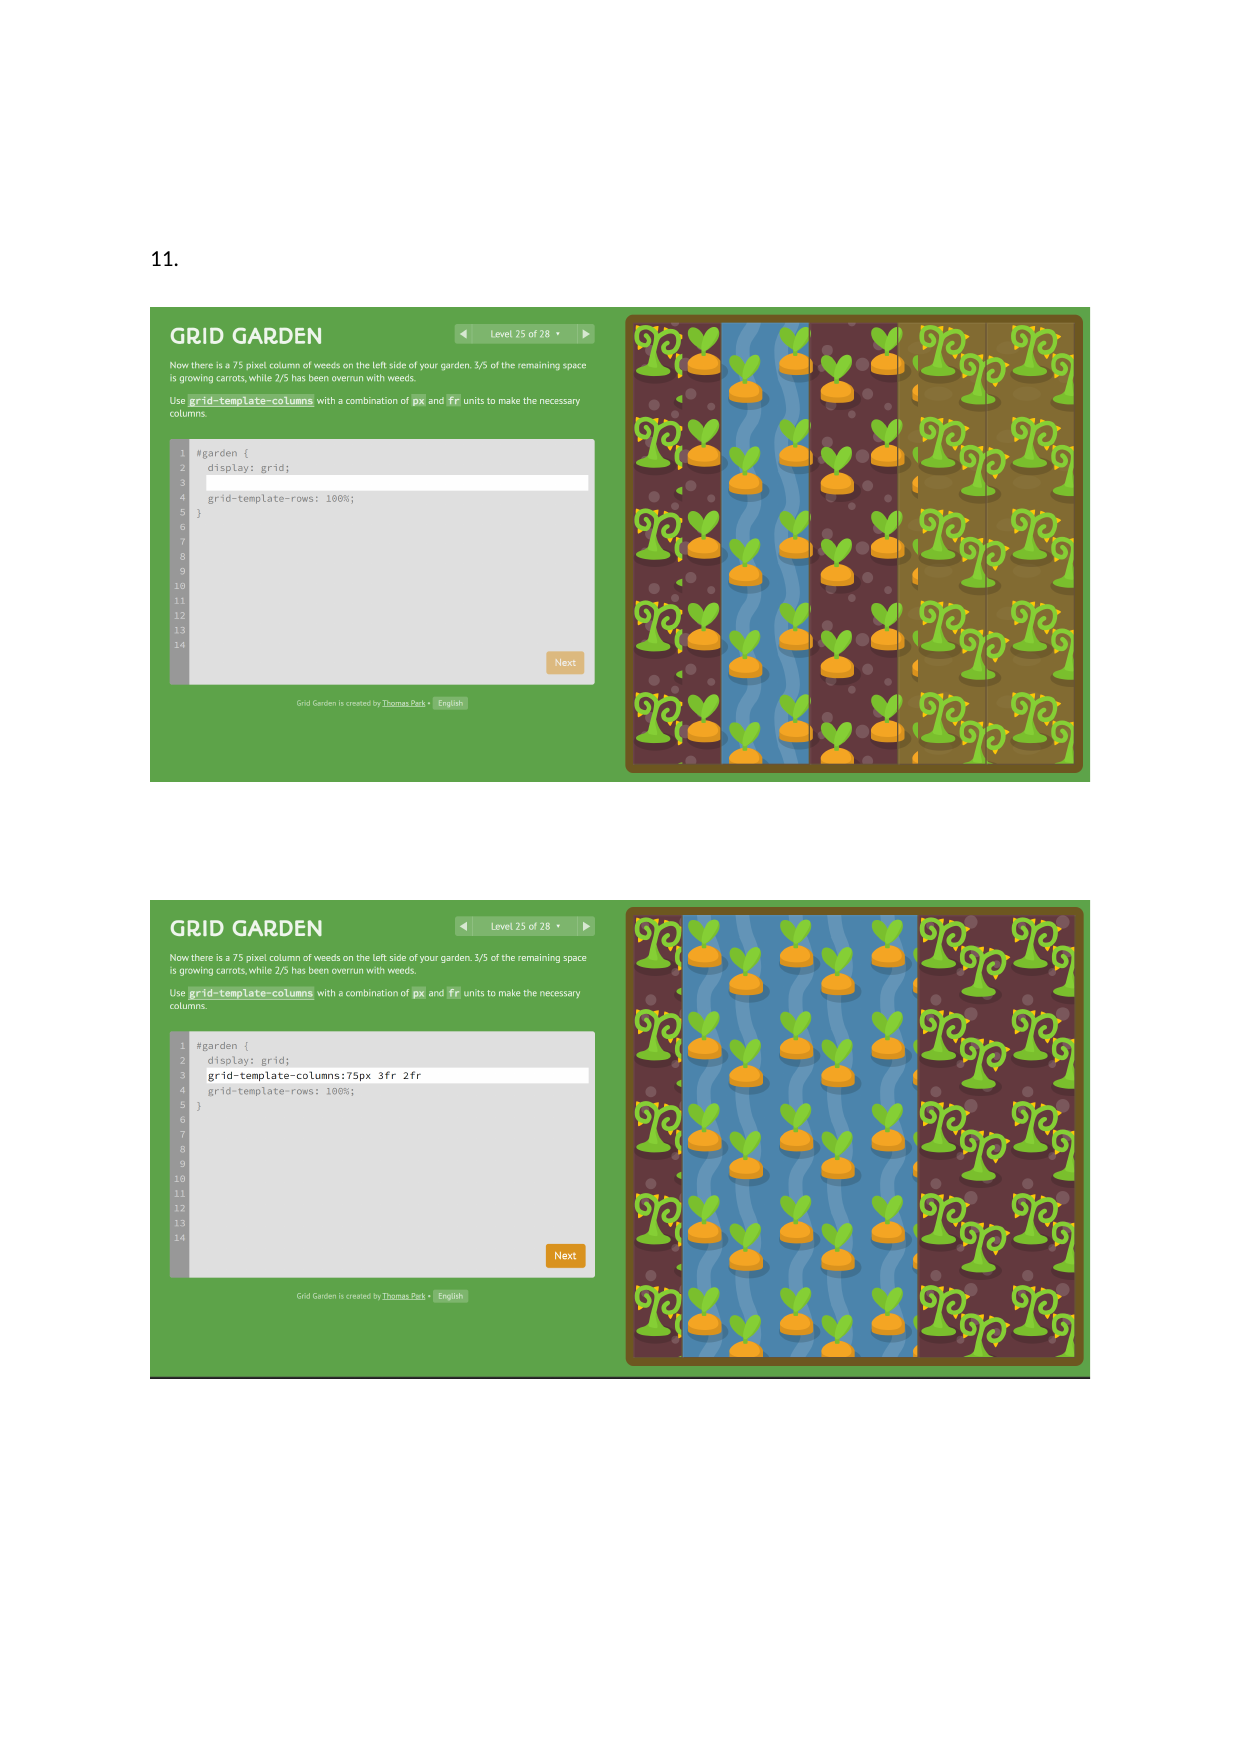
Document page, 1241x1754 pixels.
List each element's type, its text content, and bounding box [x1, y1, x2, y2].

picture [150, 307, 1091, 782]
picture [150, 900, 1091, 1379]
text 11. [150, 244, 1090, 272]
